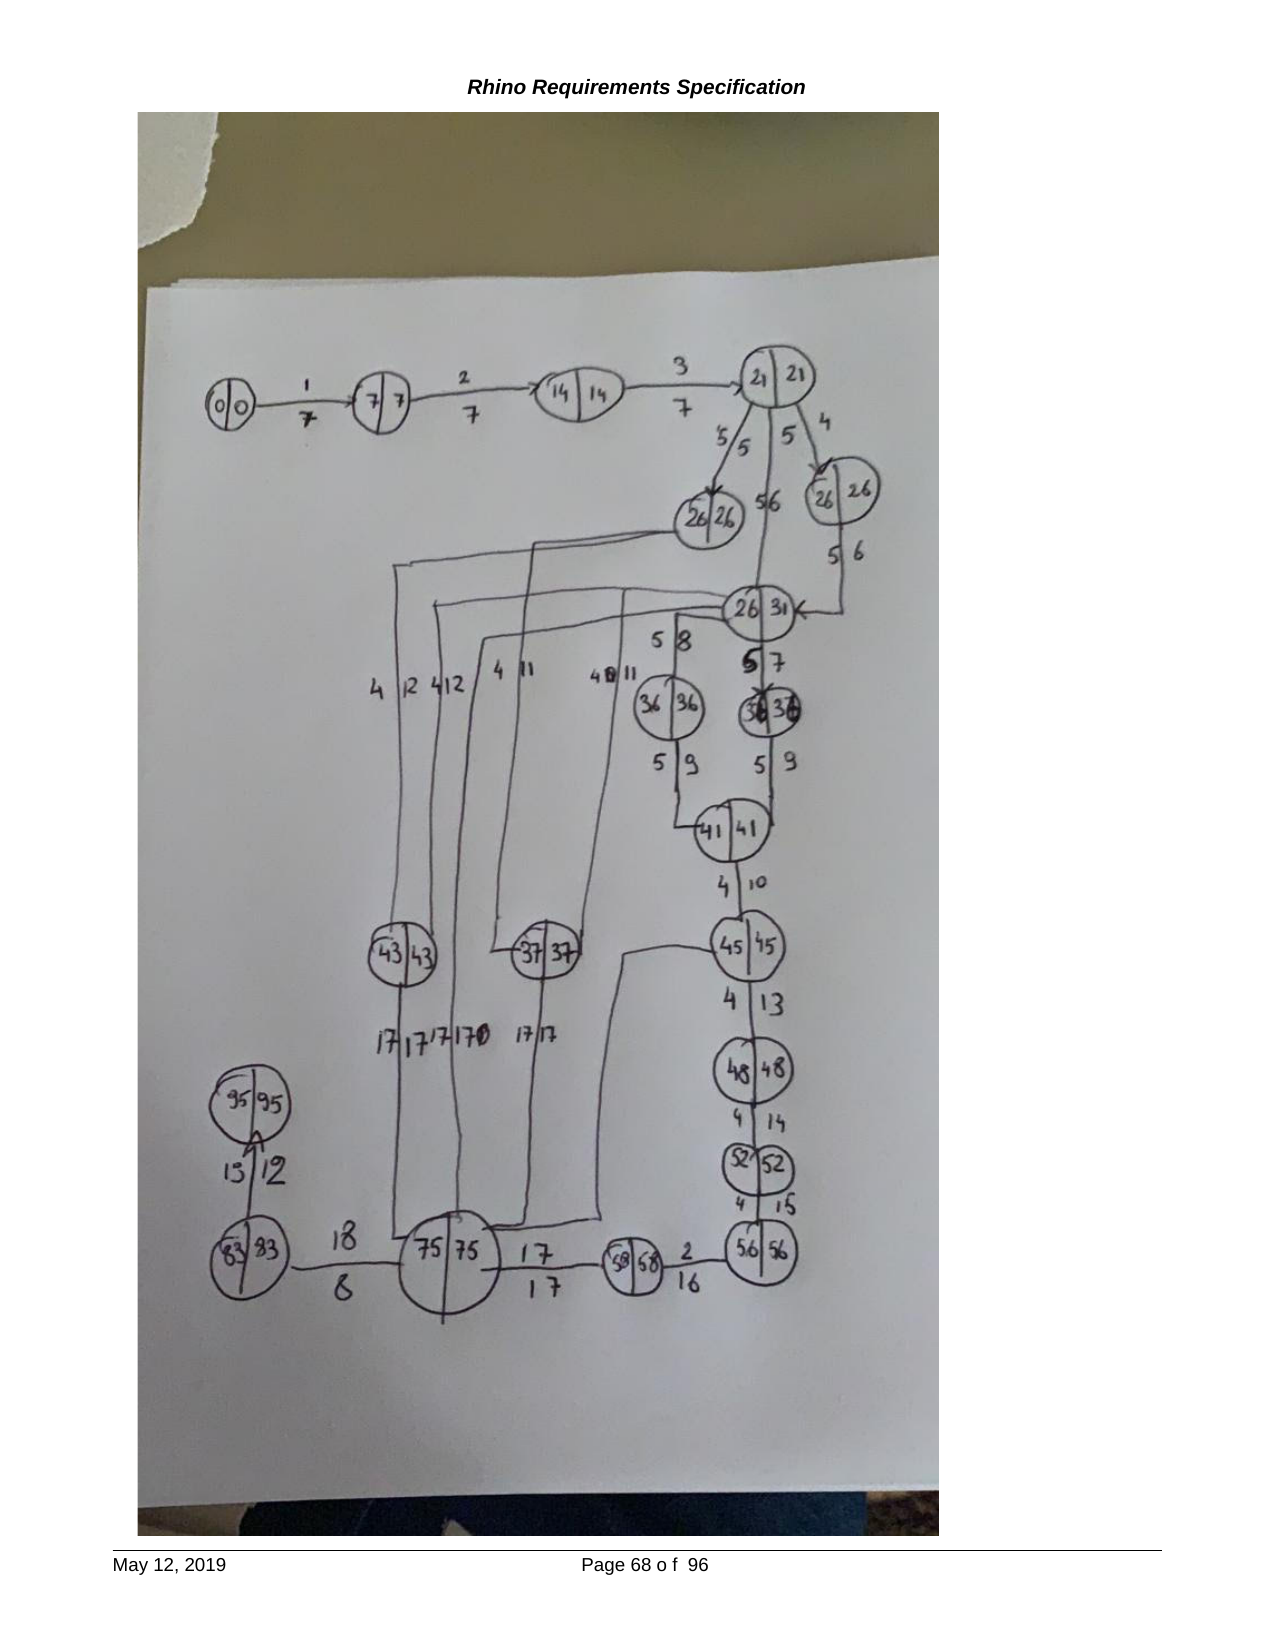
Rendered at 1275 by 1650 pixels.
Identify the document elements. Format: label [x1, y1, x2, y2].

picture [137, 112, 939, 1536]
